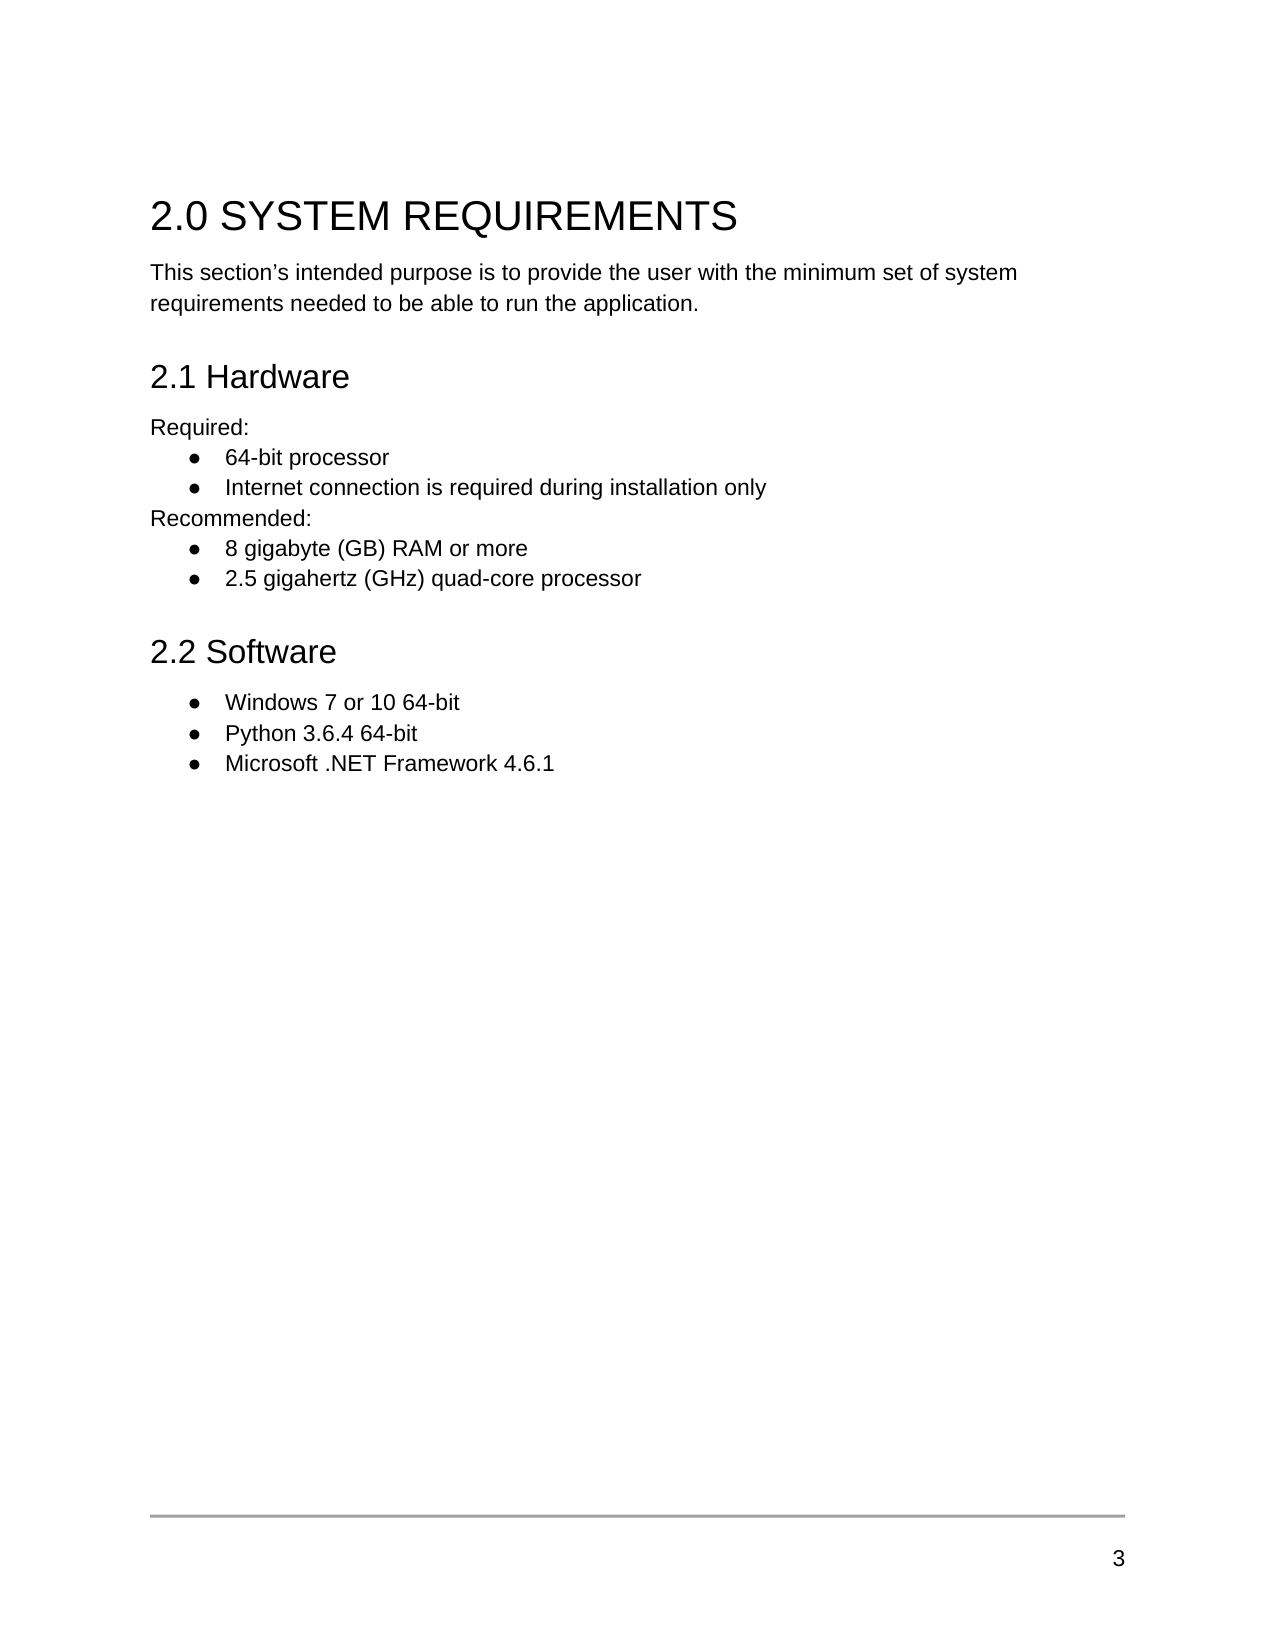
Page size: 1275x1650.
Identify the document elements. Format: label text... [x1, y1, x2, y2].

list Windows 7 or 10 64-bit [187, 689, 1125, 716]
list Microsoft .NET Framework 4.6.1 [187, 750, 1125, 776]
list Internet connection is required during installation only [187, 474, 1125, 501]
list 64-bit processor [187, 444, 1125, 470]
list 2.5 gigahertz (GHz) quad-core processor [187, 565, 1125, 591]
subtitle 2.2 Software [150, 633, 1125, 671]
list 8 gigabyte (GB) RAM or more [187, 535, 1125, 561]
subtitle 2.0 SYSTEM REQUIREMENTS [150, 192, 1125, 239]
text Recommended: [150, 504, 1125, 531]
text Required: [150, 414, 1125, 440]
subtitle 2.1 Hardware [150, 357, 1125, 396]
list Python 3.6.4 64-bit [187, 719, 1125, 746]
text This section’s intended purpose is to provide the user with the minimum set of system requirements needed to be able to run the application. [150, 259, 1125, 316]
